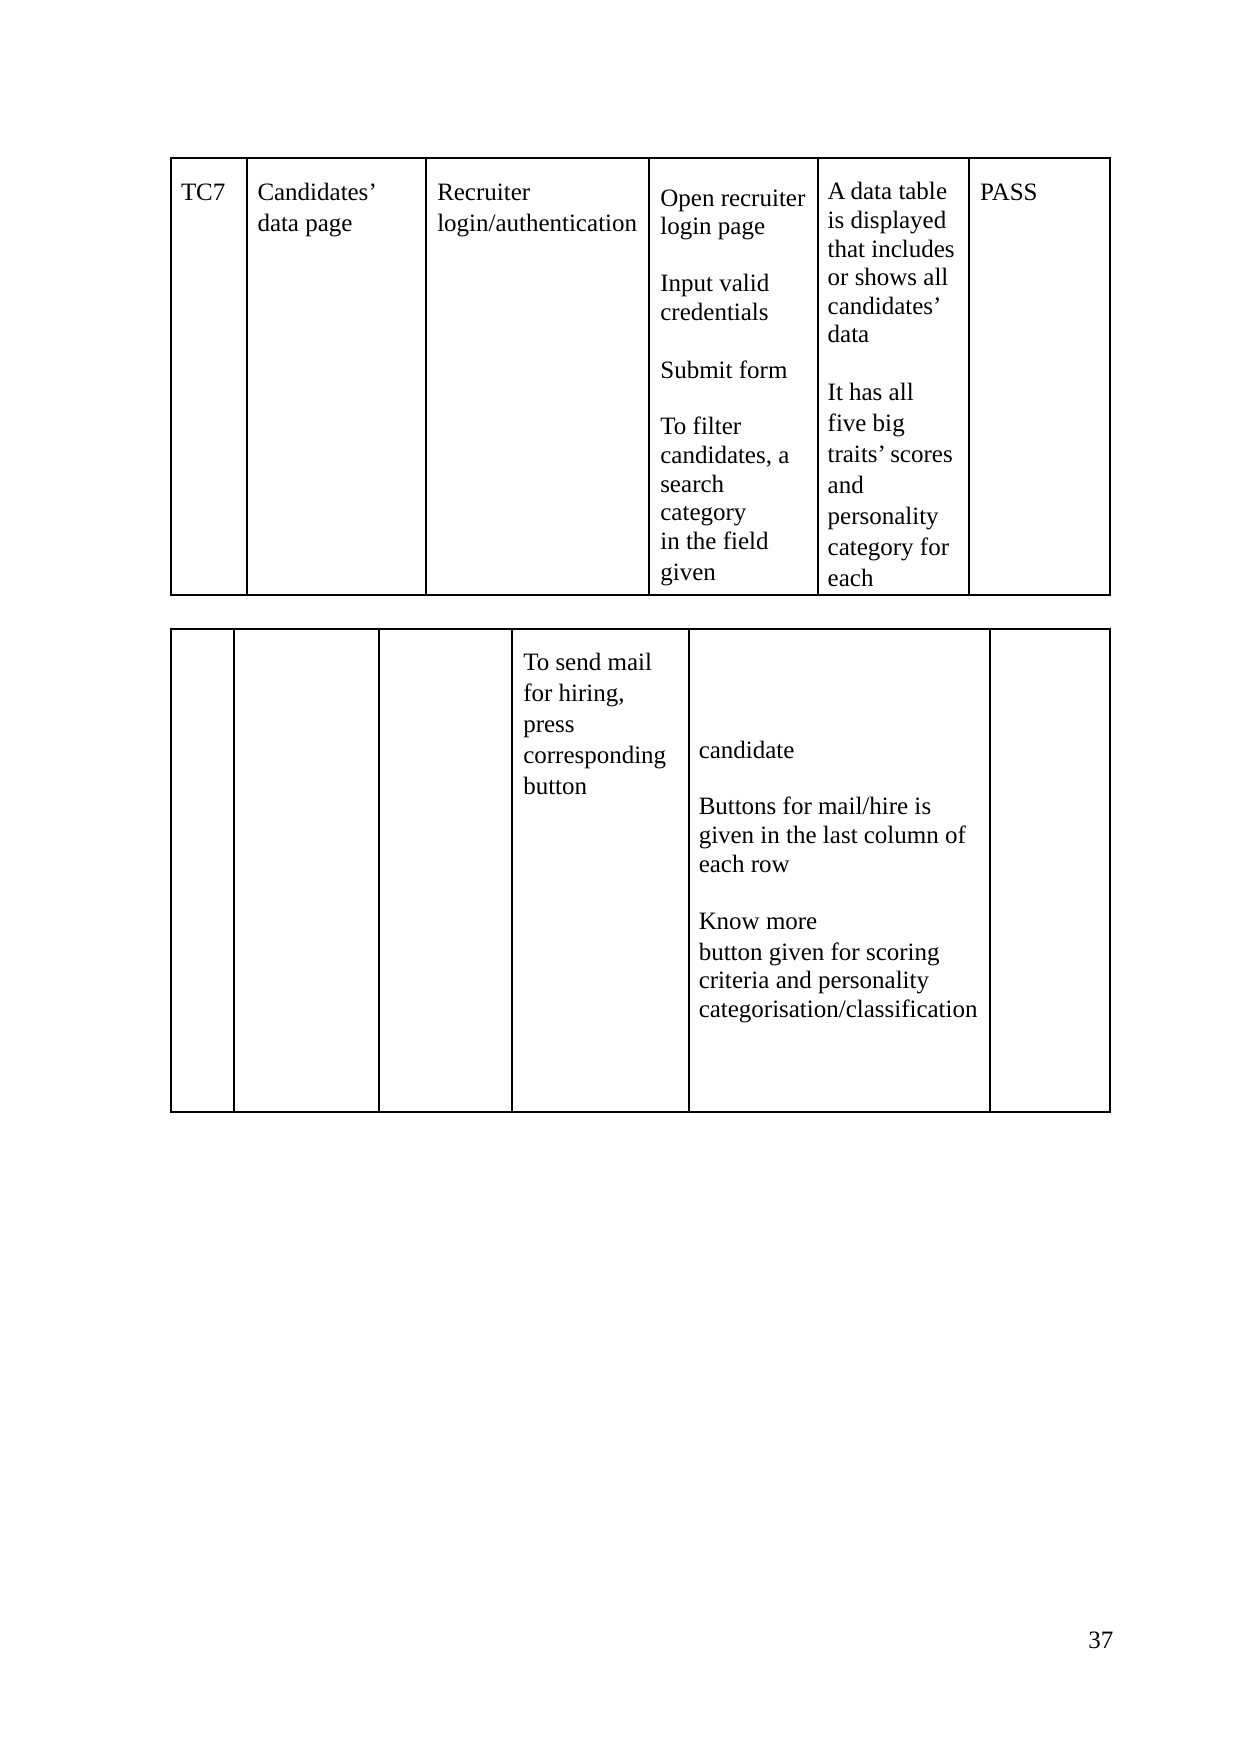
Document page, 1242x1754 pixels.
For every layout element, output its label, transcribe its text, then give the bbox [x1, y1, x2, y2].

table_cell Open recruiter login page Input valid credentials Submit form To filter candidates, a search category in the field given [650, 159, 817, 594]
table_cell A data table is displayed that includes or shows all candidates’ data It has all five big traits’ scores and personality category for each [819, 159, 968, 594]
table_cell Recruiter login/authentication [427, 159, 648, 594]
table_header To send mail for hiring, press corresponding button [513, 630, 688, 1111]
table_header [991, 630, 1109, 1111]
table_header [235, 630, 378, 1111]
table_header candidate Buttons for mail/hire is given in the last column of each row Know more button given for scoring criteria and personality categorisation/classification [690, 630, 989, 1111]
table_cell PASS [970, 159, 1109, 594]
table_header [380, 630, 511, 1111]
table_cell TC7 [172, 159, 246, 594]
table_header [172, 630, 233, 1111]
table_cell Candidates’ data page [248, 159, 425, 594]
